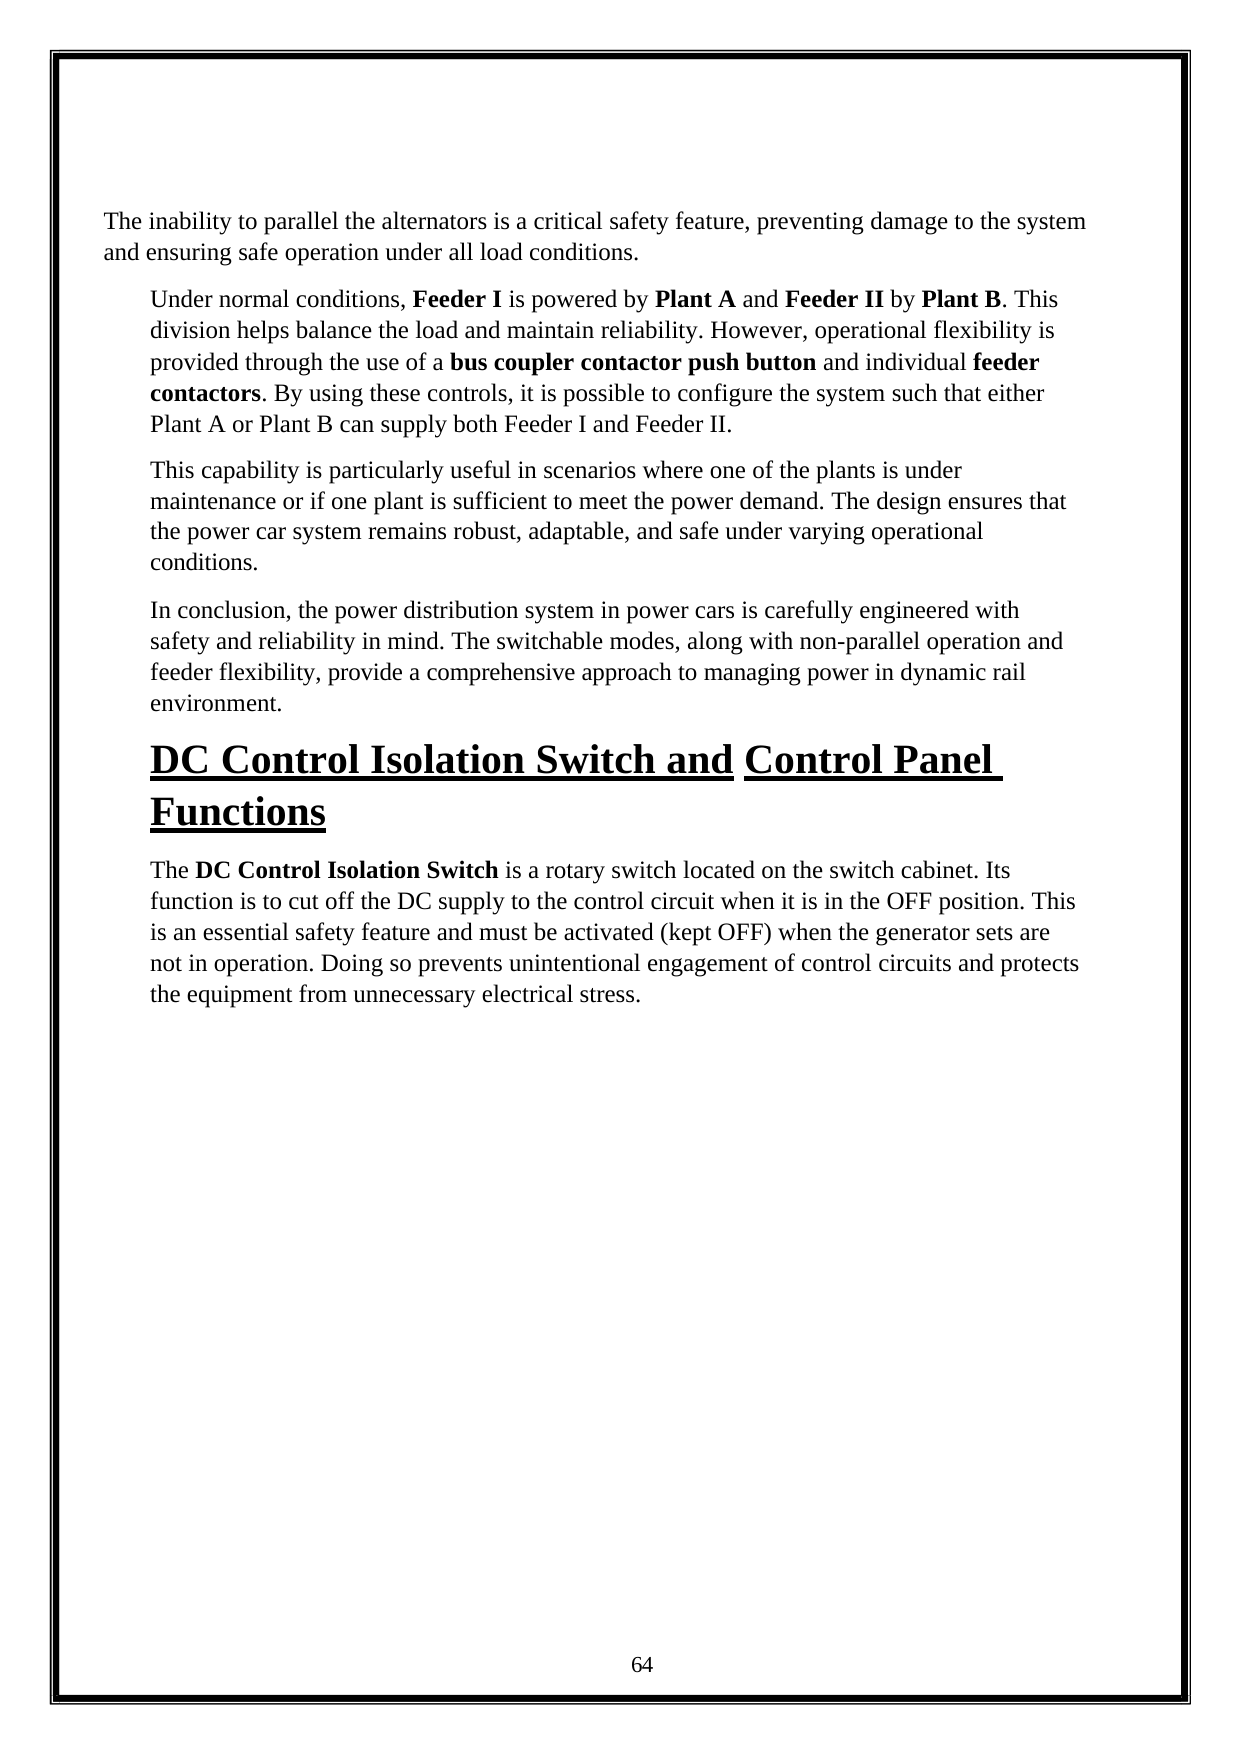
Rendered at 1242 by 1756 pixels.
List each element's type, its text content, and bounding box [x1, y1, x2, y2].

subtitle DC Control Isolation Switch and Control Panel Functions [150, 735, 1051, 834]
text The DC Control Isolation Switch is a rotary switch located on the switch cabinet. Its function is to cut off the DC supply to the control circuit when it is in the OFF position. This is an essential safety feature and must be activated (kept OFF) when the generator sets are not in operation. Doing so prevents unintentional engagement of control circuits and protects the equipment from unnecessary electrical stress. [150, 855, 1085, 1008]
text The inability to parallel the alternators is a critical safety feature, preventing damage to the system and ensuring safe operation under all load conditions. [103, 206, 1097, 266]
text This capability is particularly useful in scenarios where one of the plants is under maintenance or if one plant is sufficient to meet the power demand. The design ensures that the power car system remains robust, adaptable, and safe under varying operational conditions. [150, 456, 1085, 576]
text In conclusion, the power distribution system in power cars is carefully engineered with safety and reliability in mind. The switchable modes, along with non-parallel operation and feeder flexibility, provide a comprehensive approach to managing power in dynamic rail environment. [150, 595, 1085, 717]
text Under normal conditions, Feeder I is powered by Plant A and Feeder II by Plant B. This division helps balance the load and maintain reliability. However, operational flexibility is provided through the use of a bus coupler contactor push button and individual feeder contactors. By using these controls, it is possible to configure the system such that either Plant A or Plant B can supply both Feeder I and Feeder II. [150, 284, 1064, 437]
